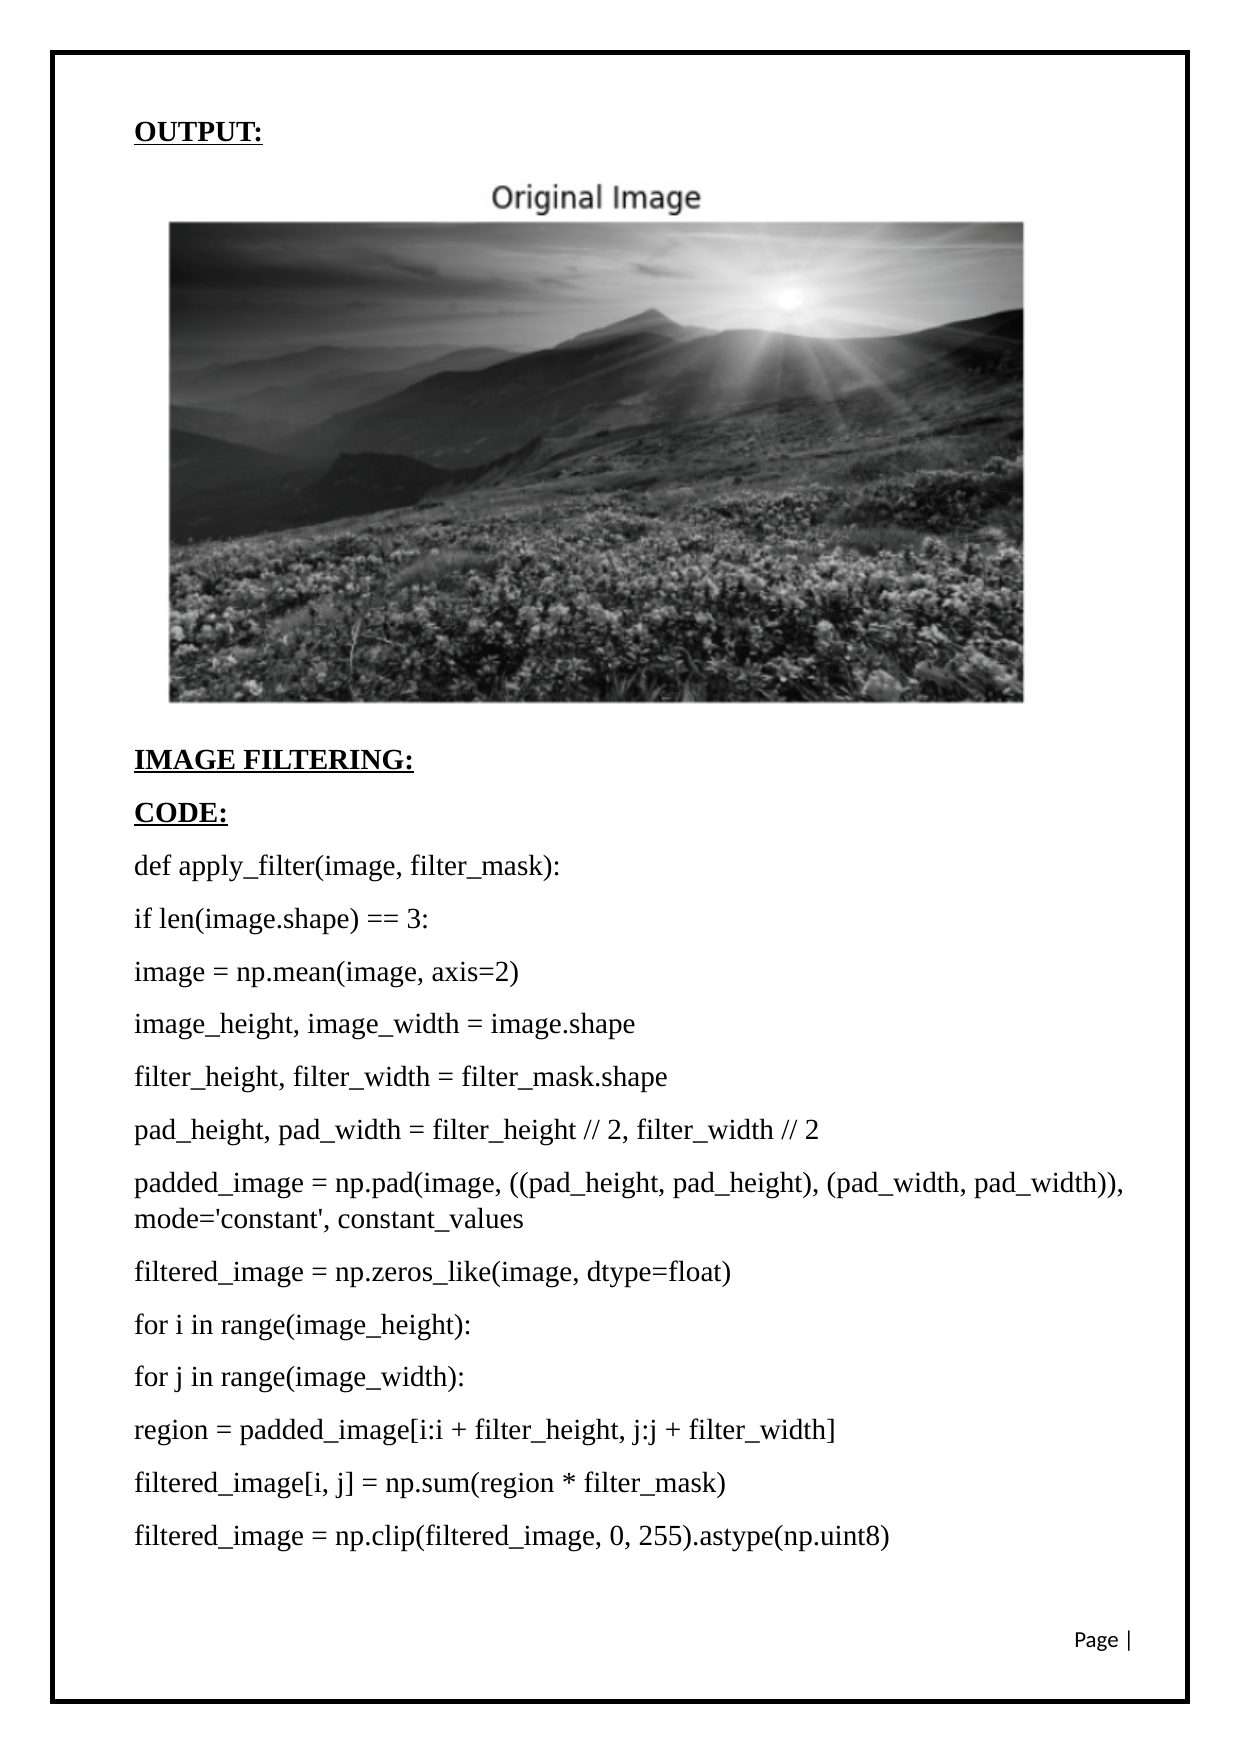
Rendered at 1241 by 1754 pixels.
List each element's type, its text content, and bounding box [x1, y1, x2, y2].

text if len(image.shape) == 3: [134, 901, 1166, 934]
text filter_height, filter_width = filter_mask.shape [134, 1059, 1166, 1093]
text filtered_image[i, j] = np.sum(region * filter_mask) [134, 1465, 1166, 1499]
text filtered_image = np.clip(filtered_image, 0, 255).astype(np.uint8) [134, 1518, 1166, 1552]
picture [133, 167, 1086, 724]
text pad_height, pad_width = filter_height // 2, filter_width // 2 [134, 1112, 1166, 1146]
text def apply_filter(image, filter_mask): [134, 848, 1166, 882]
text image = np.mean(image, axis=2) [134, 954, 1166, 987]
text OUTPUT: [134, 114, 1166, 148]
text filtered_image = np.zeros_like(image, dtype=float) [134, 1254, 1166, 1287]
text for i in range(image_height): [134, 1307, 1166, 1340]
text region = padded_image[i:i + filter_height, j:j + filter_width] [134, 1412, 1166, 1446]
text CODE: [134, 795, 1166, 829]
text IMAGE FILTERING: [134, 742, 1166, 776]
text padded_image = np.pad(image, ((pad_height, pad_height), (pad_width, pad_width)), mode='constant', constant_values [134, 1165, 1166, 1235]
text for j in range(image_width): [134, 1359, 1166, 1393]
text image_height, image_width = image.shape [134, 1007, 1166, 1040]
